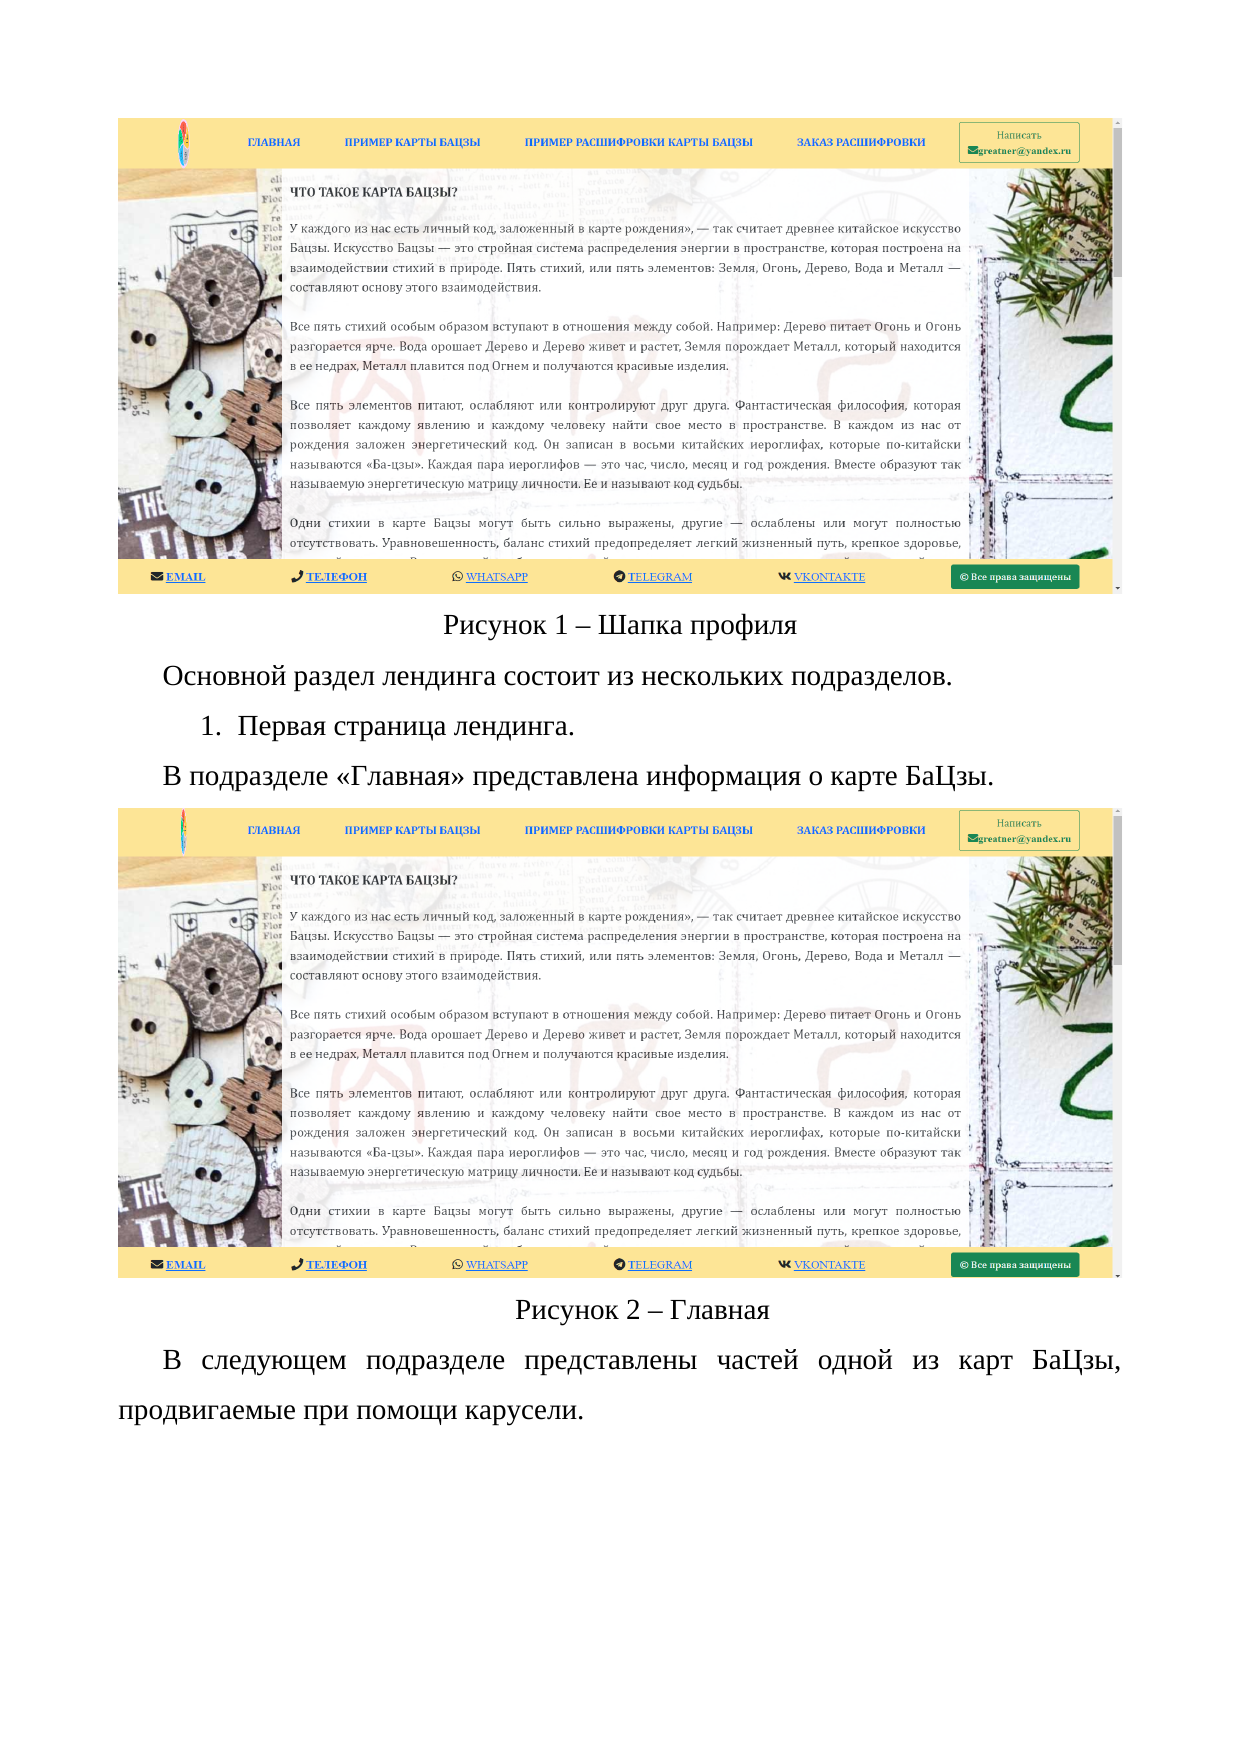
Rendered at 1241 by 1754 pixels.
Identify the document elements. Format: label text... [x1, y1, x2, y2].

picture [118, 118, 1123, 594]
text В подразделе «Главная» представлена информация о карте БаЦзы. [118, 758, 1122, 792]
text Рисунок 2 – Главная [118, 1292, 1122, 1325]
text Основной раздел лендинга состоит из нескольких подразделов. [118, 658, 1122, 691]
list Первая страница лендинга. [200, 708, 1122, 742]
text В следующем подразделе представлены частей одной из карт БаЦзы, продвигаемые при помощи карусели. [118, 1342, 1122, 1426]
picture [118, 808, 1123, 1278]
text Рисунок 1 – Шапка профиля [118, 607, 1122, 641]
